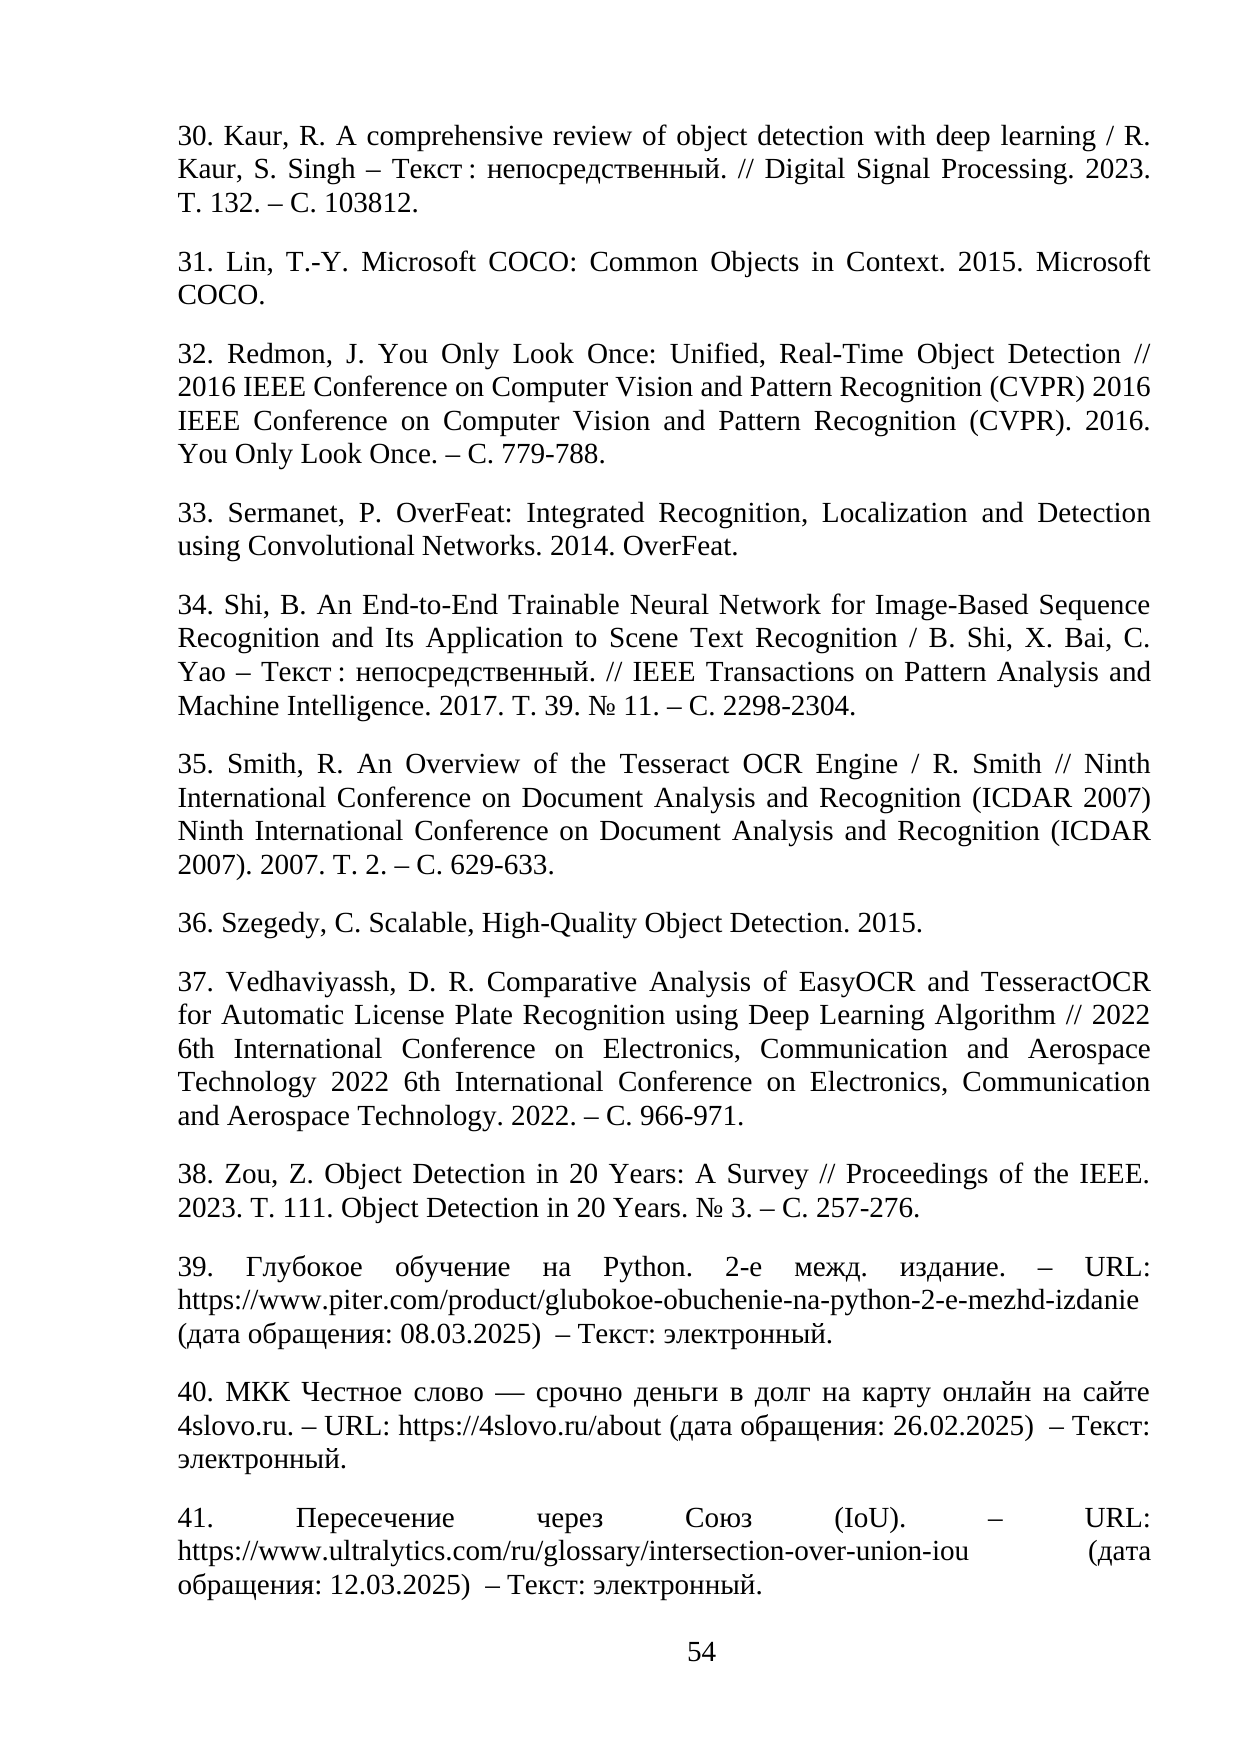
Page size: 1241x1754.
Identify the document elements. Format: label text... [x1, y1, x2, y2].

text 37. Vedhaviyassh, D. R. Comparative Analysis of EasyOCR and TesseractOCR for Automatic License Plate Recognition using Deep Learning Algorithm // 2022 6th International Conference on Electronics, Communication and Aerospace Technology 2022 6th International Conference on Electronics, Communication and Aerospace Technology. 2022. – С. 966-971. [177, 964, 1152, 1132]
text 34. Shi, B. An End-to-End Trainable Neural Network for Image-Based Sequence Recognition and Its Application to Scene Text Recognition / B. Shi, X. Bai, C. Yao – Текст : непосредственный. // IEEE Transactions on Pattern Analysis and Machine Intelligence. 2017. Т. 39. № 11. – С. 2298-2304. [177, 587, 1152, 721]
text 30. Kaur, R. A comprehensive review of object detection with deep learning / R. Kaur, S. Singh – Текст : непосредственный. // Digital Signal Processing. 2023. Т. 132. – С. 103812. [177, 118, 1152, 219]
text 41. Пересечение через Союз (IoU). – URL: https://www.ultralytics.com/ru/glossary/intersection-over-union-iou (дата обращения: 12.03.2025) – Текст: электронный. [177, 1500, 1152, 1601]
text 31. Lin, T.-Y. Microsoft COCO: Common Objects in Context. 2015. Microsoft COCO. [177, 244, 1152, 311]
text 39. Глубокое обучение на Python. 2-е межд. издание. – URL: https://www.piter.com/product/glubokoe-obuchenie-na-python-2-e-mezhd-izdanie (дата обращения: 08.03.2025) – Текст: электронный. [177, 1249, 1152, 1349]
text 36. Szegedy, C. Scalable, High-Quality Object Detection. 2015. [177, 905, 1152, 939]
text 32. Redmon, J. You Only Look Once: Unified, Real-Time Object Detection // 2016 IEEE Conference on Computer Vision and Pattern Recognition (CVPR) 2016 IEEE Conference on Computer Vision and Pattern Recognition (CVPR). 2016. You Only Look Once. – С. 779-788. [177, 336, 1152, 470]
text 35. Smith, R. An Overview of the Tesseract OCR Engine / R. Smith // Ninth International Conference on Document Analysis and Recognition (ICDAR 2007) Ninth International Conference on Document Analysis and Recognition (ICDAR 2007). 2007. Т. 2. – С. 629-633. [177, 746, 1152, 880]
text 33. Sermanet, P. OverFeat: Integrated Recognition, Localization and Detection using Convolutional Networks. 2014. OverFeat. [177, 495, 1152, 562]
text 40. МКК Честное слово — срочно деньги в долг на карту онлайн на сайте 4slovo.ru. – URL: https://4slovo.ru/about (дата обращения: 26.02.2025) – Текст: электронный. [177, 1374, 1152, 1475]
text 38. Zou, Z. Object Detection in 20 Years: A Survey // Proceedings of the IEEE. 2023. Т. 111. Object Detection in 20 Years. № 3. – С. 257-276. [177, 1157, 1152, 1224]
